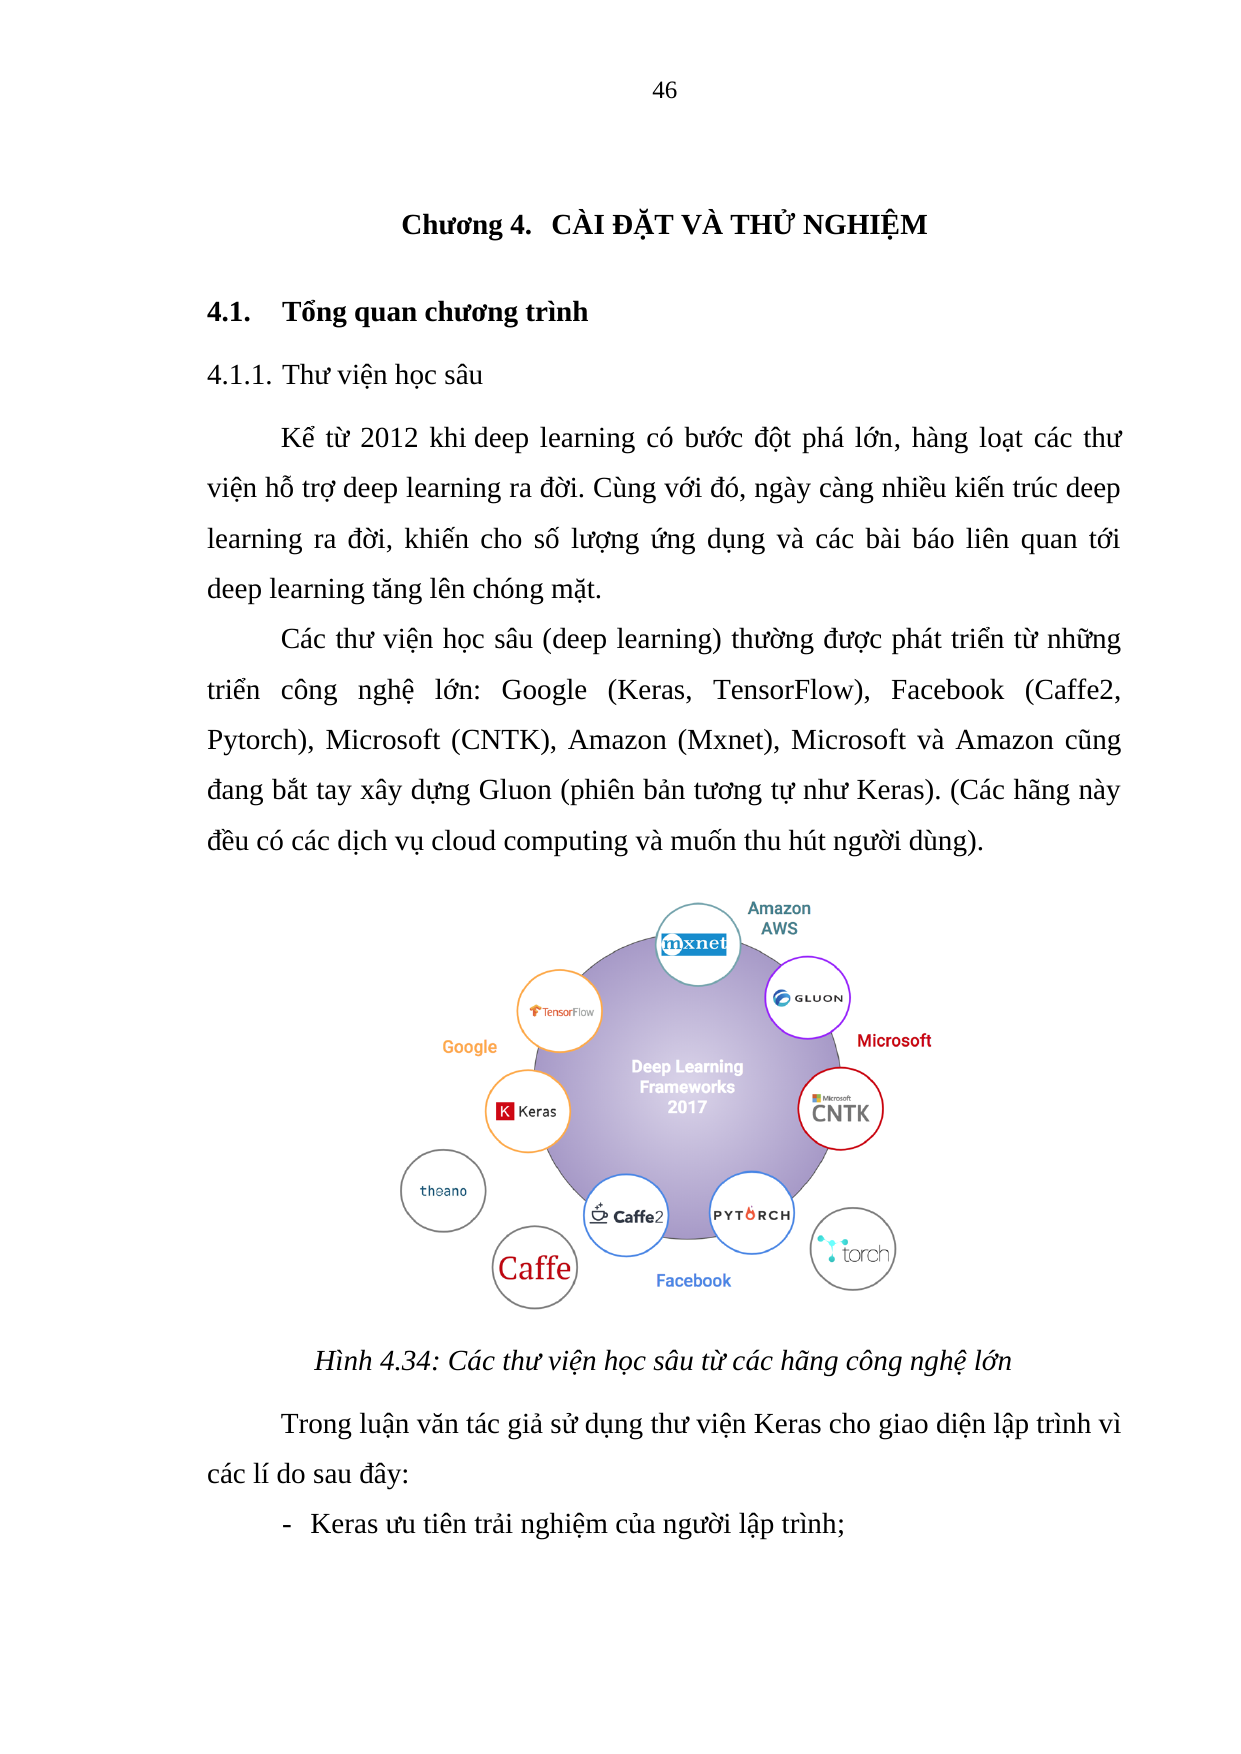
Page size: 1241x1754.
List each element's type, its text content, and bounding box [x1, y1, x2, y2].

subtitle Tổng quan chương trình [207, 294, 1122, 328]
picture [375, 873, 954, 1331]
text Các thư viện học sâu (deep learning) thường được phát triển từ những triển công nghệ lớn: Google (Keras, TensorFlow), Facebook (Caffe2, Pytorch), Microsoft (CNTK), Amazon (Mxnet), Microsoft và Amazon cũng đang bắt tay xây dựng Gluon (phiên bản tương tự như Keras). (Các hãng này đều có các dịch vụ cloud computing và muốn thu hút người dùng). [207, 621, 1122, 856]
subtitle CÀI ĐẶT VÀ THỬ NGHIỆM [207, 207, 1122, 240]
list Keras ưu tiên trải nghiệm của người lập trình; [207, 1506, 1122, 1540]
text Trong luận văn tác giả sử dụng thư viện Keras cho giao diện lập trình vì các lí do sau đây: [207, 1406, 1122, 1489]
subtitle Thư viện học sâu [207, 357, 1122, 391]
text Kể từ 2012 khi deep learning có bước đột phá lớn, hàng loạt các thư viện hỗ trợ deep learning ra đời. Cùng với đó, ngày càng nhiều kiến trúc deep learning ra đời, khiến cho số lượng ứng dụng và các bài báo liên quan tới deep learning tăng lên chóng mặt. [207, 420, 1122, 605]
